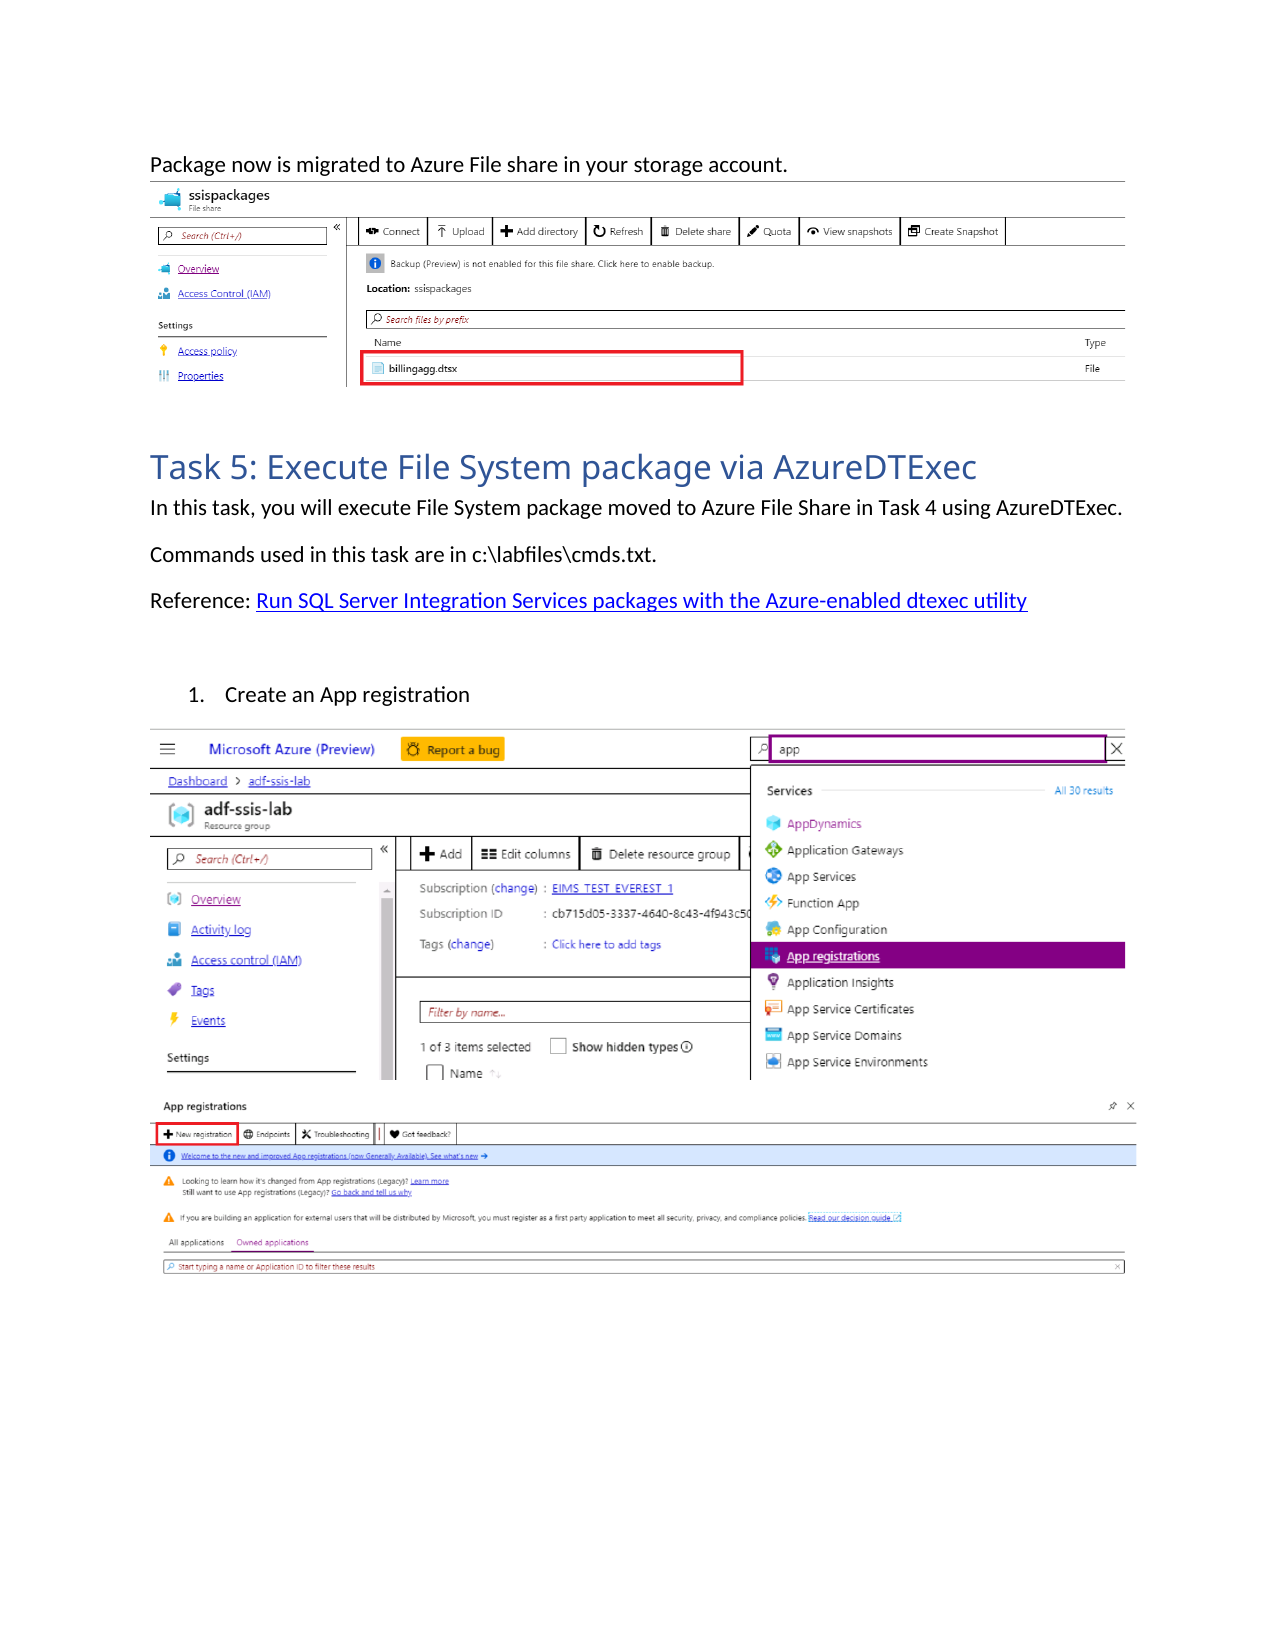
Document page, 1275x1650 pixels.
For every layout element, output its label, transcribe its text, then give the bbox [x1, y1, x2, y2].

text Commands used in this task are in c:\labfiles\cmds.txt. [150, 540, 1125, 568]
text In this task, you will execute File System package moved to Azure File Share in Task 4 using AzureDTExec. [150, 493, 1125, 521]
subtitle Task 5: Execute File System package via AzureDTExec [150, 444, 1125, 489]
text Reference: Run SQL Server Integration Services packages with the Azure-enabled dtexec utility [150, 587, 1125, 614]
picture [150, 1098, 1137, 1285]
picture [150, 180, 1125, 387]
list Create an App registration [187, 680, 1125, 708]
list Package now is migrated to Azure File share in your storage account. [150, 150, 1125, 178]
picture [150, 727, 1125, 1080]
